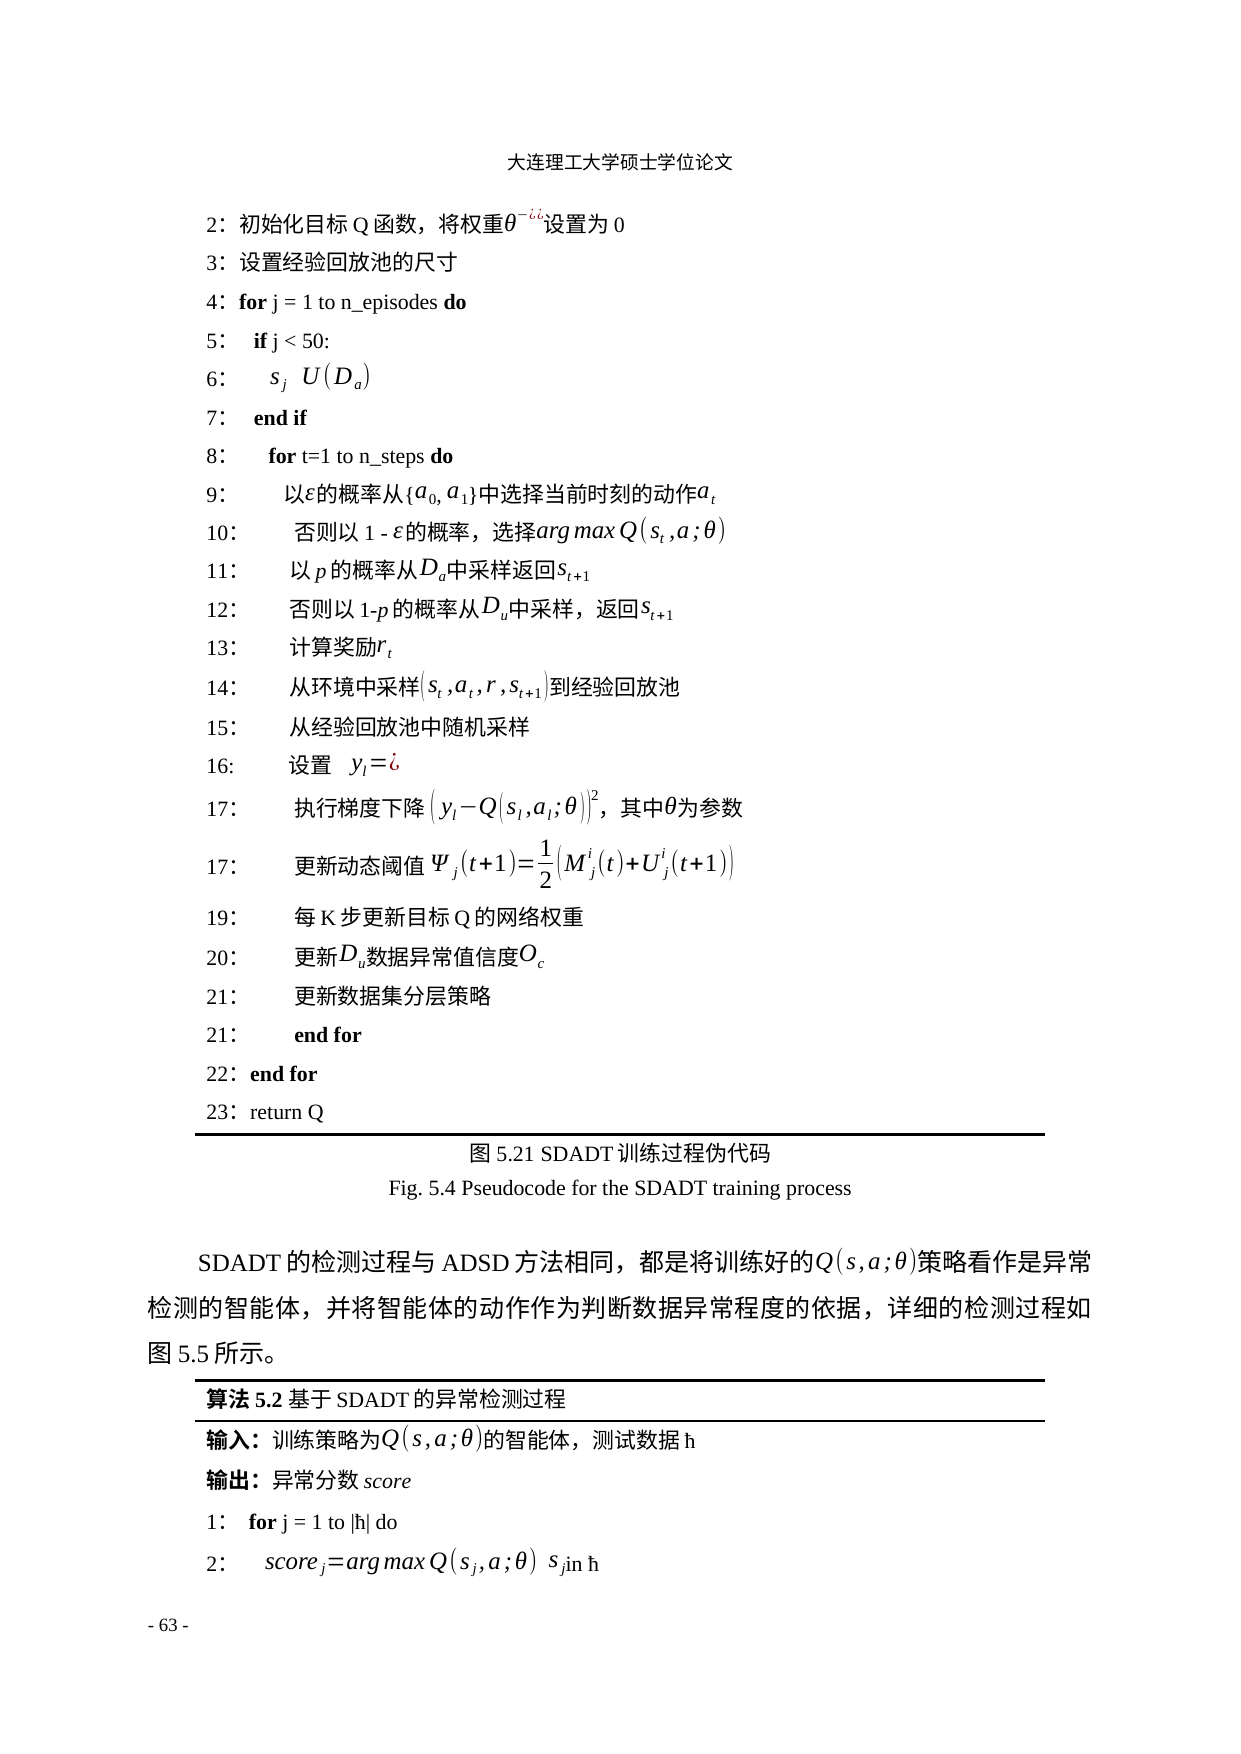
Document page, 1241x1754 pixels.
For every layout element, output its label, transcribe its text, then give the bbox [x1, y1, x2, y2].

table_cell 输入：训练策略为的智能体，测试数据ћ [195, 1422, 1045, 1461]
table_cell 19： 每K步更新目标Q的网络权重 20： 更新数据异常值信度 21： 更新数据集分层策略 [195, 900, 1045, 1017]
table_cell 9： 以的概率从{, }中选择当前时刻的动作 [195, 476, 1045, 515]
table_cell 22：end for [195, 1056, 1045, 1094]
table_cell 17： 执行梯度下降 ，其中为参数 17： 更新动态阈值 [195, 786, 1045, 900]
table_cell 16: 设置 [195, 748, 1045, 786]
table_cell 14： 从环境中采样到经验回放池 [195, 669, 1045, 709]
table_cell 15： 从经验回放池中随机采样 [195, 710, 1045, 748]
table_cell 11： 以p的概率从中采样返回 [195, 553, 1045, 592]
table_cell 8： for t=1 to n_steps do [195, 438, 1045, 476]
table_cell 3：设置经验回放池的尺寸 [195, 245, 1045, 284]
table_cell 7： end if [195, 400, 1045, 438]
table_cell 21： end for [195, 1017, 1045, 1056]
table_cell 10： 否则以1 - 的概率，选择 [195, 515, 1045, 553]
text Fig. 5.4 Pseudocode for the SDADT training process [148, 1175, 1092, 1201]
table_cell 6： [195, 361, 1045, 399]
table_cell 4：for j = 1 to n_episodes do 5： if j < 50: [195, 284, 1045, 361]
table_cell 13： 计算奖励 [195, 630, 1045, 669]
table_cell 23：return Q [195, 1094, 1045, 1133]
table_cell 1： for j = 1 to |ћ| do [195, 1503, 1045, 1544]
table_cell 2：初始化目标Q函数，将权重设置为0 [195, 207, 1045, 245]
table_header 算法 5.2 基于SDADT的异常检测过程 [195, 1382, 1045, 1420]
text SDADT的检测过程与ADSD方法相同，都是将训练好的策略看作是异常检测的智能体，并将智能体的动作作为判断数据异常程度的依据，详细的检测过程如图5.5所示。 [148, 1243, 1092, 1369]
table_cell 12： 否则以1-p的概率从中采样，返回 [195, 592, 1045, 630]
table_cell 输出：异常分数score [195, 1461, 1045, 1503]
table_cell 2： in ћ [195, 1544, 1045, 1585]
